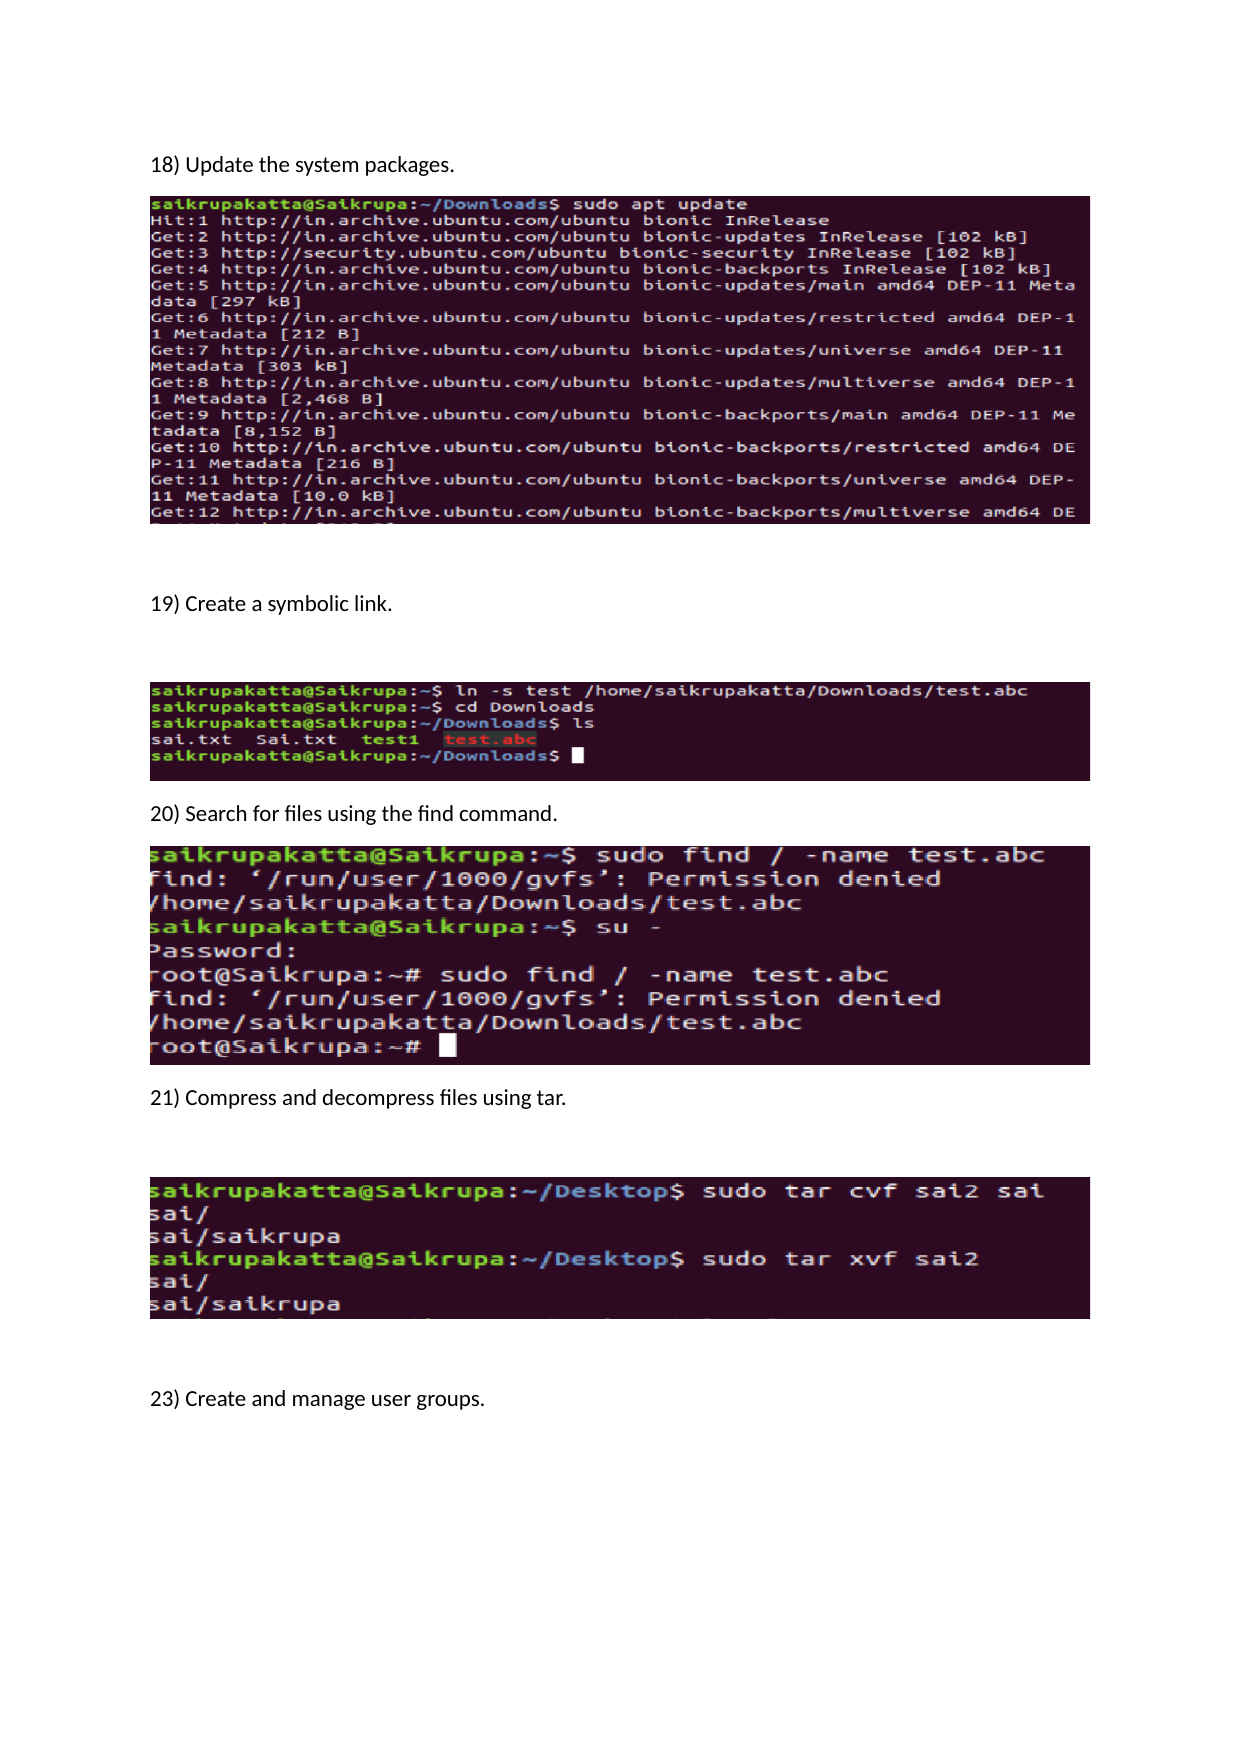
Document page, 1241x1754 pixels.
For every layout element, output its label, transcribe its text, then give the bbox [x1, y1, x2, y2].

text 18) Update the system packages. [150, 150, 1090, 178]
text 21) Compress and decompress files using tar. [150, 1083, 1090, 1111]
picture [150, 196, 1091, 524]
text 23) Create and manage user groups. [150, 1384, 1090, 1412]
text 20) Search for files using the find command. [150, 799, 1090, 827]
text 19) Create a symbolic link. [150, 589, 1090, 617]
picture [150, 1177, 1091, 1319]
picture [150, 846, 1091, 1065]
picture [150, 682, 1091, 781]
